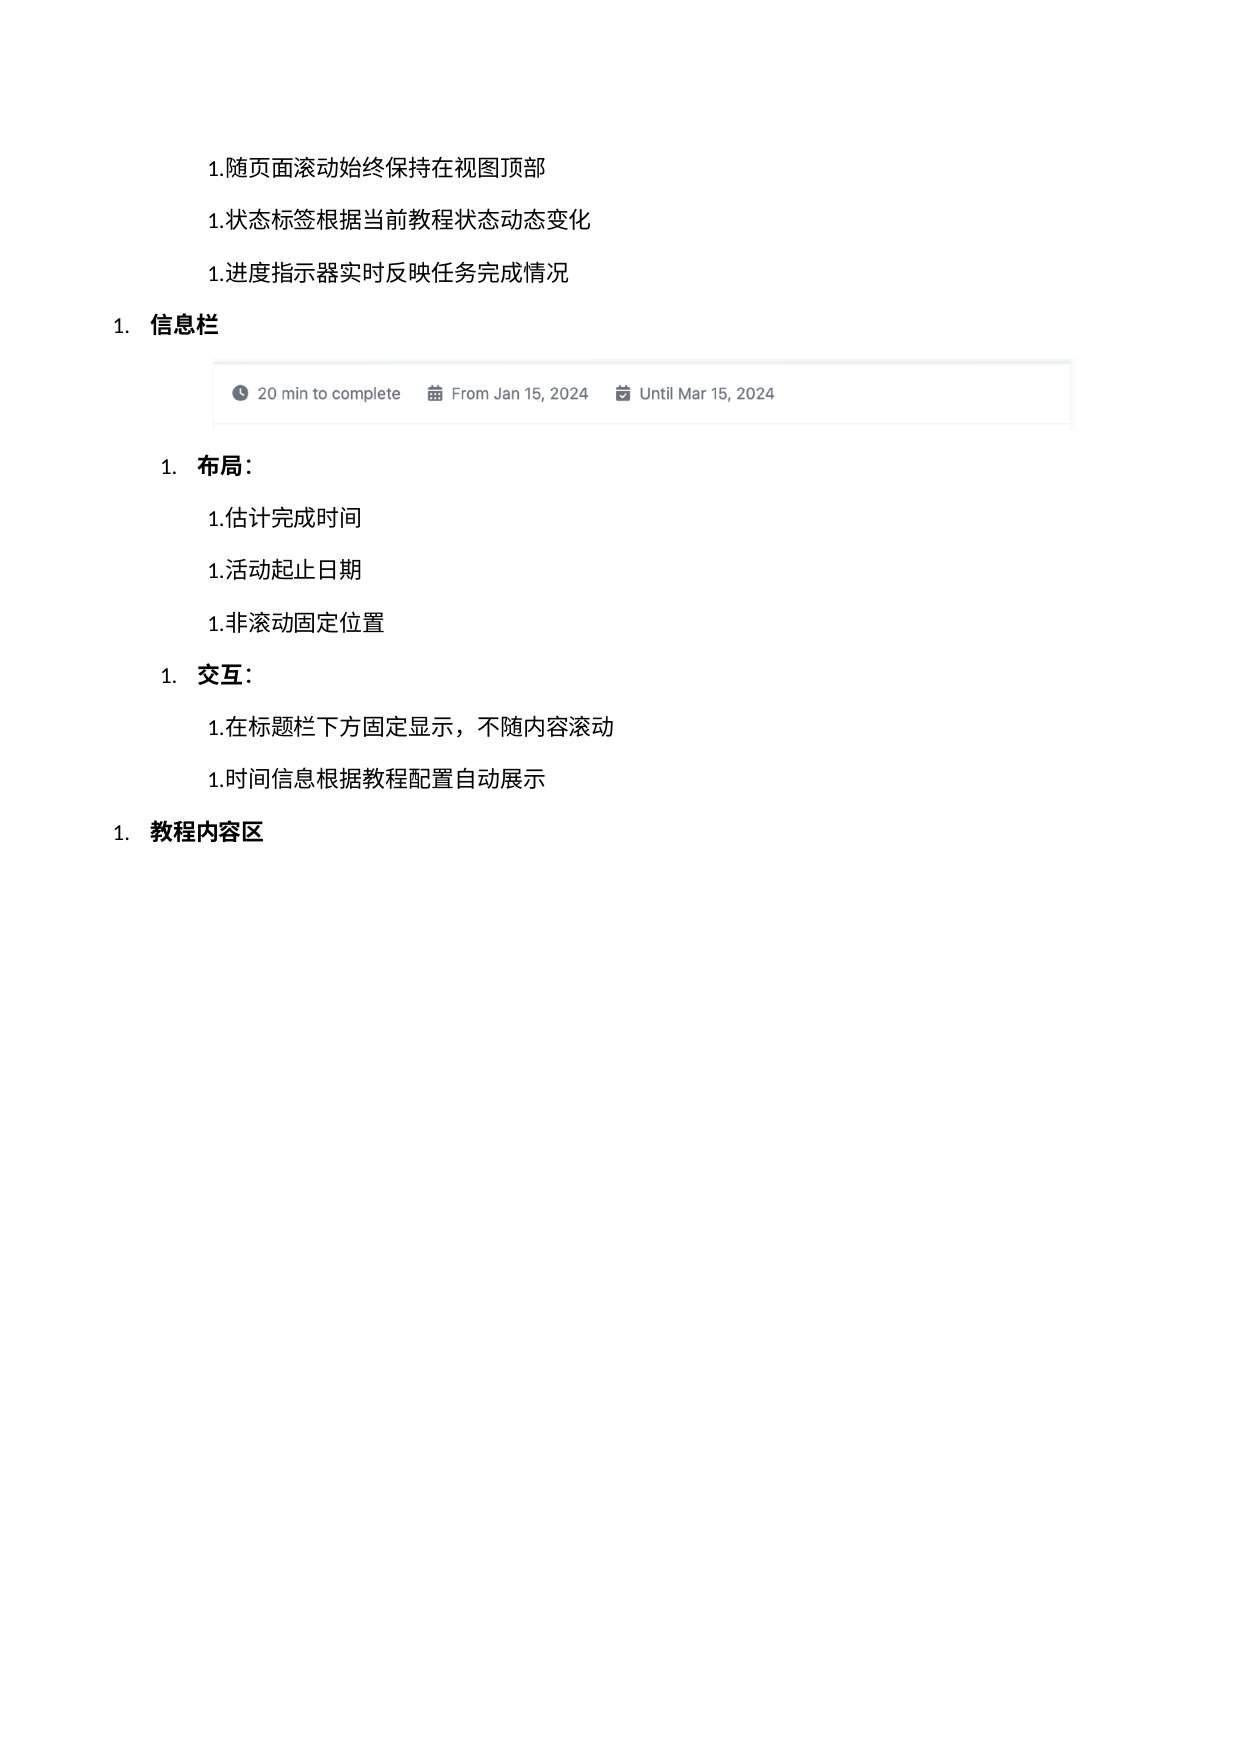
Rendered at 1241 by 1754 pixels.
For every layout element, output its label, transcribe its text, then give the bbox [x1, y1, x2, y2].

list 估计完成时间 [207, 500, 1090, 533]
list 非滚动固定位置 [207, 604, 1090, 638]
list 时间信息根据教程配置自动展示 [207, 761, 1090, 794]
list 进度指示器实时反映任务完成情况 [207, 254, 1090, 288]
list 状态标签根据当前教程状态动态变化 [207, 202, 1090, 236]
list 信息栏 [112, 307, 1090, 340]
list 布局： [160, 447, 1090, 481]
list 在标题栏下方固定显示，不随内容滚动 [207, 709, 1090, 742]
picture [212, 359, 1075, 430]
list 教程内容区 [112, 813, 1090, 847]
list 随页面滚动始终保持在视图顶部 [207, 150, 1090, 183]
list 交互： [160, 657, 1090, 690]
list 活动起止日期 [207, 552, 1090, 585]
